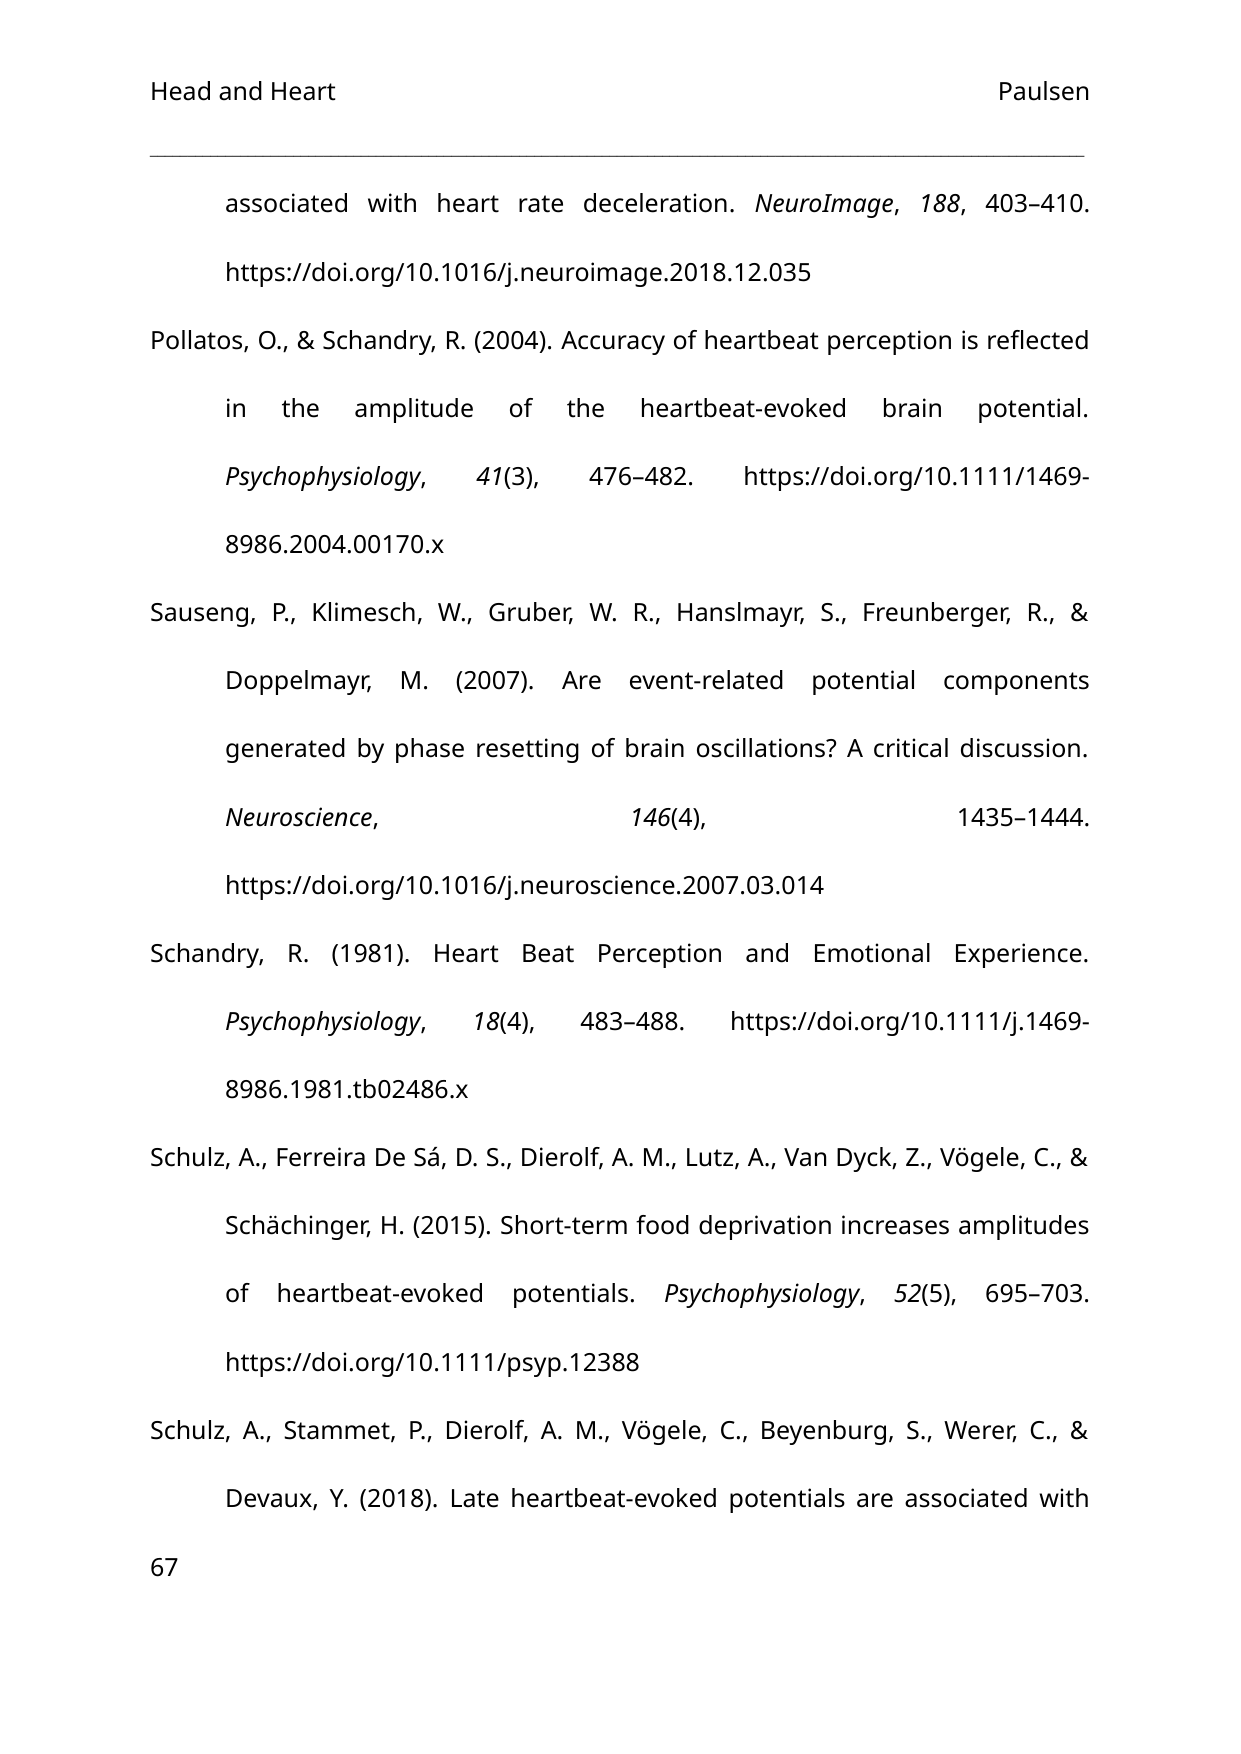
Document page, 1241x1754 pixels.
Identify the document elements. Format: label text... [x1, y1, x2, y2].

text Schandry, R. (1981). Heart Beat Perception and Emotional Experience. Psychophysiology, 18(4), 483–488. https://doi.org/10.1111/j.1469-8986.1981.tb02486.x [150, 935, 1090, 1106]
text Pollatos, O., & Schandry, R. (2004). Accuracy of heartbeat perception is reflected in the amplitude of the heartbeat-evoked brain potential. Psychophysiology, 41(3), 476–482. https://doi.org/10.1111/1469-8986.2004.00170.x [150, 322, 1090, 561]
text Sauseng, P., Klimesch, W., Gruber, W. R., Hanslmayr, S., Freunberger, R., & Doppelmayr, M. (2007). Are event-related potential components generated by phase resetting of brain oscillations? A critical discussion. Neuroscience, 146(4), 1435–1444. https://doi.org/10.1016/j.neuroscience.2007.03.014 [150, 595, 1090, 901]
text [150, 186, 1090, 288]
text Schulz, A., Ferreira De Sá, D. S., Dierolf, A. M., Lutz, A., Van Dyck, Z., Vögele, C., & Schächinger, H. (2015). Short‐term food deprivation increases amplitudes of heartbeat‐evoked potentials. Psychophysiology, 52(5), 695–703. https://doi.org/10.1111/psyp.12388 [150, 1140, 1090, 1378]
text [150, 1412, 1090, 1514]
